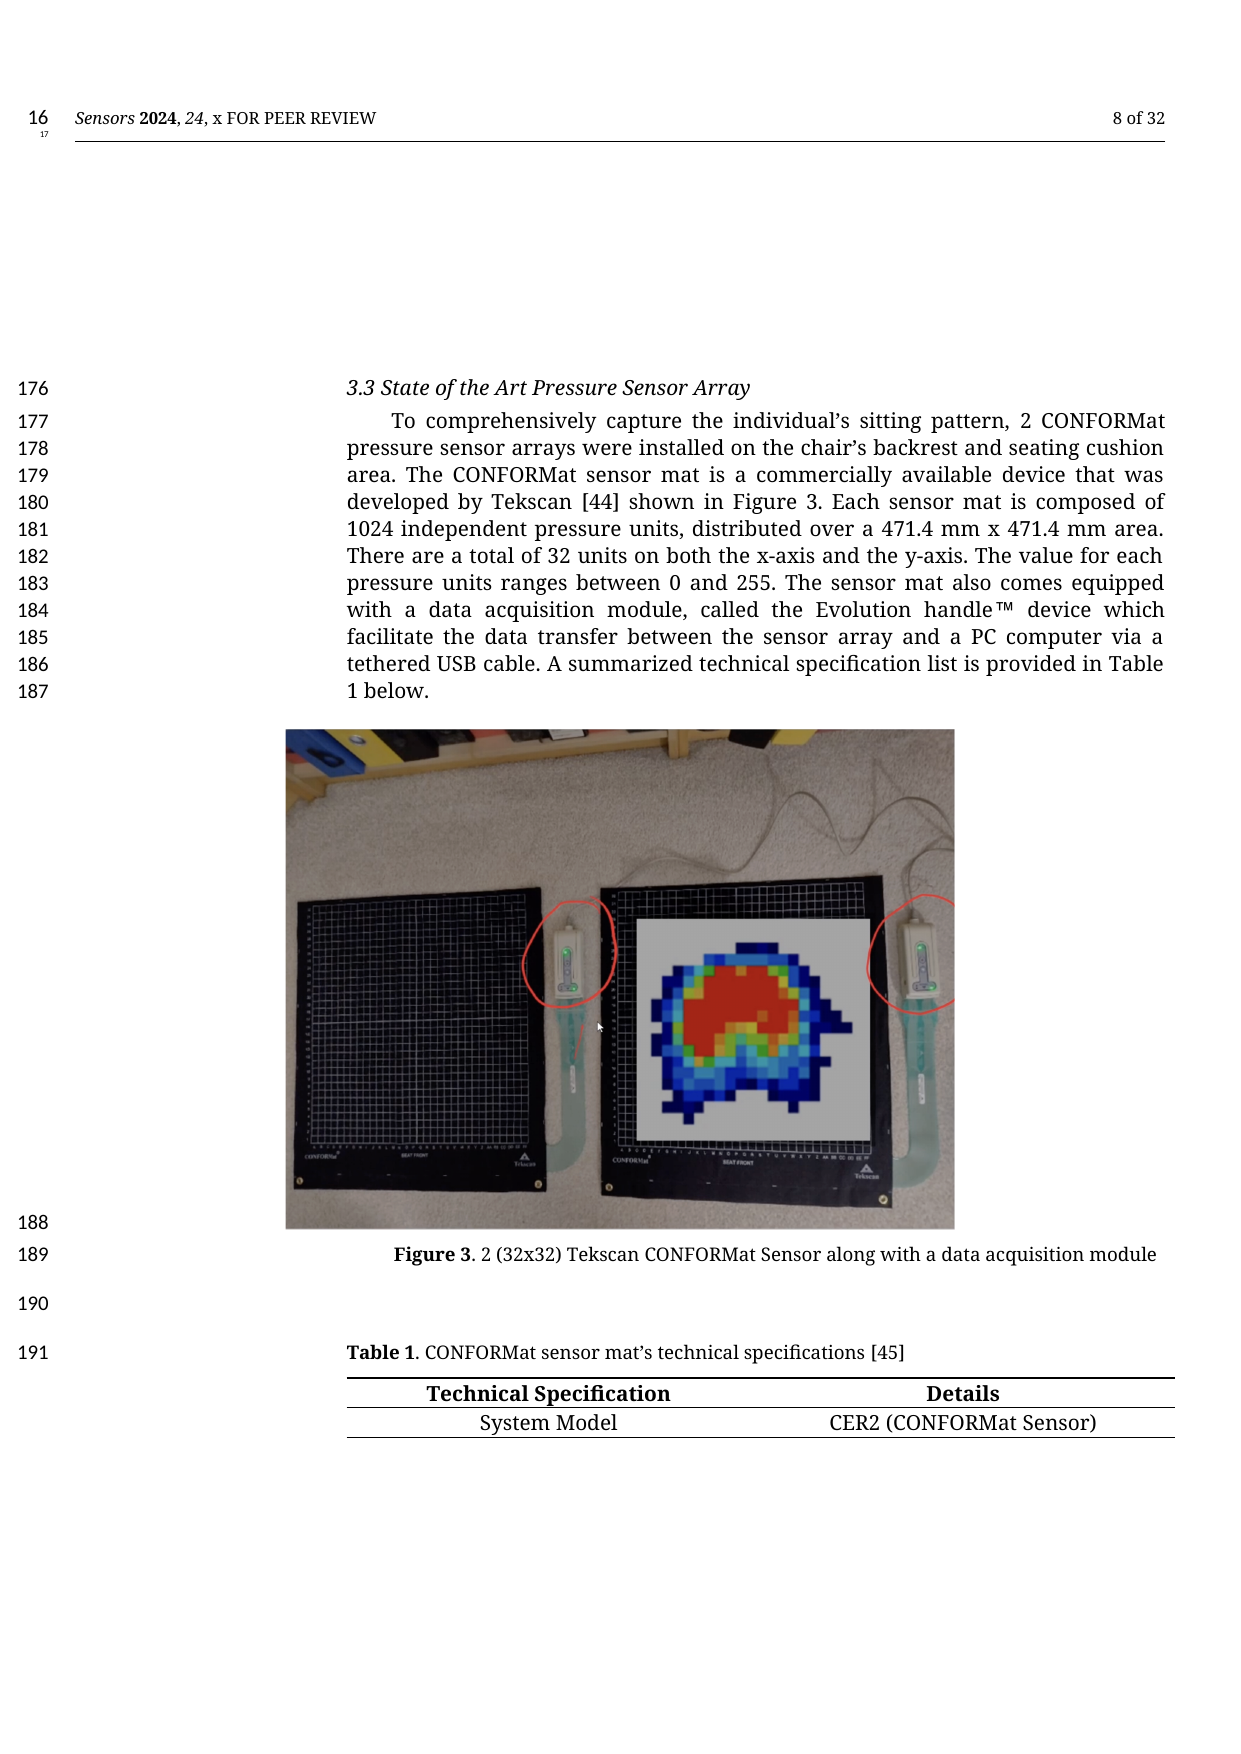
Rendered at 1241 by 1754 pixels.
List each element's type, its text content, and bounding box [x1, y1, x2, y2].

text To comprehensively capture the individual’s sitting pattern, 2 CONFORMat pressure sensor arrays were installed on the chair’s backrest and seating cushion area. The CONFORMat sensor mat is a commercially available device that was developed by Tekscan [44] shown in Figure 3. Each sensor mat is composed of 1024 independent pressure units, distributed over a 471.4 mm x 471.4 mm area. There are a total of 32 units on both the x-axis and the y-axis. The value for each pressure units ranges between 0 and 255. The sensor mat also comes equipped with a data acquisition module, called the Evolution handle device which facilitate the data transfer between the sensor array and a PC computer via a tethered USB cable. A summarized technical specification list is provided in Table 1 below. [347, 407, 1165, 705]
picture [285, 729, 955, 1230]
text Table 1. CONFORMat sensor mat’s technical specifications [45] [347, 1340, 1165, 1364]
table_cell System Model [347, 1408, 750, 1437]
text Figure 3. 2 (32x32) Tekscan CONFORMat Sensor along with a data acquisition module [347, 1242, 1165, 1266]
table_header Technical Specification [347, 1379, 750, 1407]
table_cell CER2 (CONFORMat Sensor) [750, 1408, 1175, 1437]
subtitle 3.3 State of the Art Pressure Sensor Array [347, 374, 1165, 401]
table_header Details [750, 1379, 1175, 1407]
